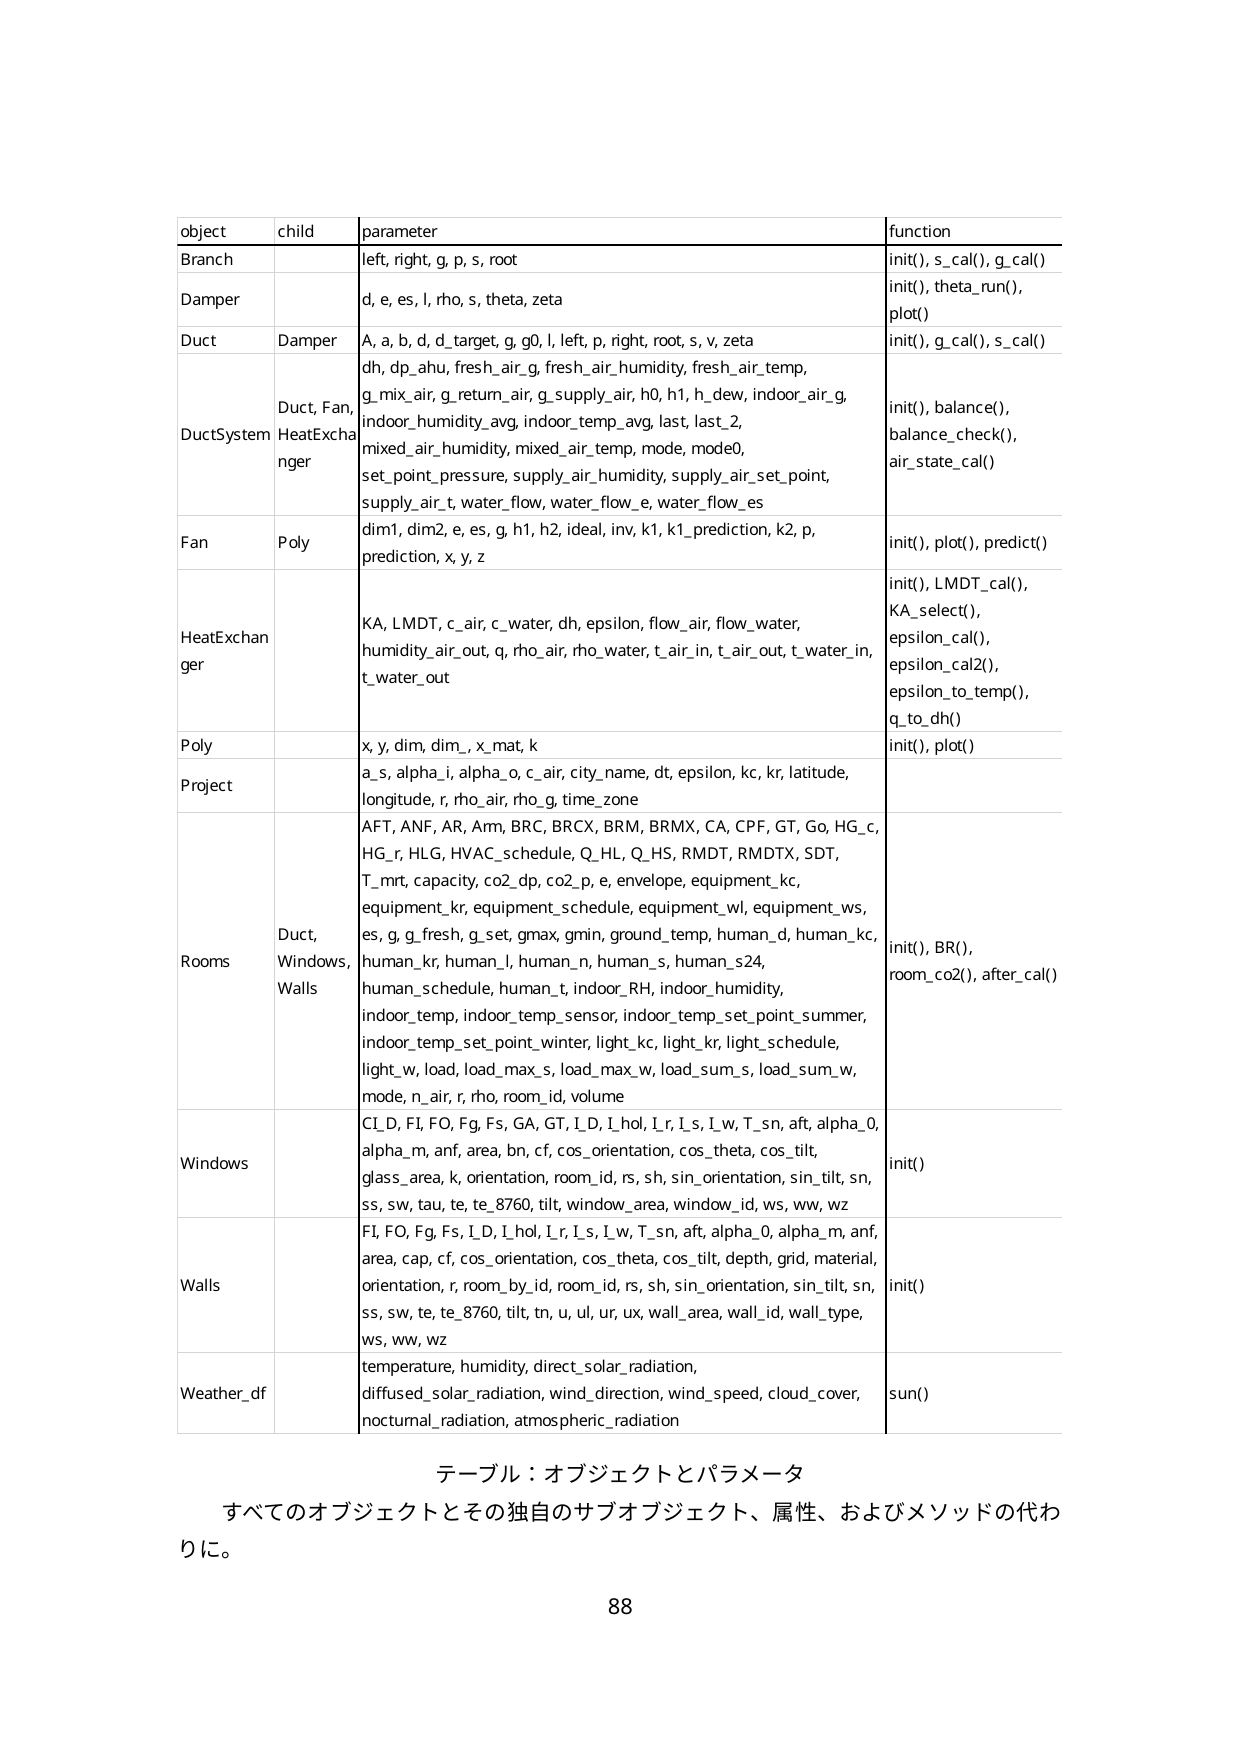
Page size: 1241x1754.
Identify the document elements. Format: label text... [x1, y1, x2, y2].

text すべてのオブジェクトとその独自のサブオブジェクト、属性、およびメソッドの代わりに。 [177, 1492, 1063, 1567]
text テーブル：オブジェクトとパラメータ [177, 1454, 1063, 1492]
